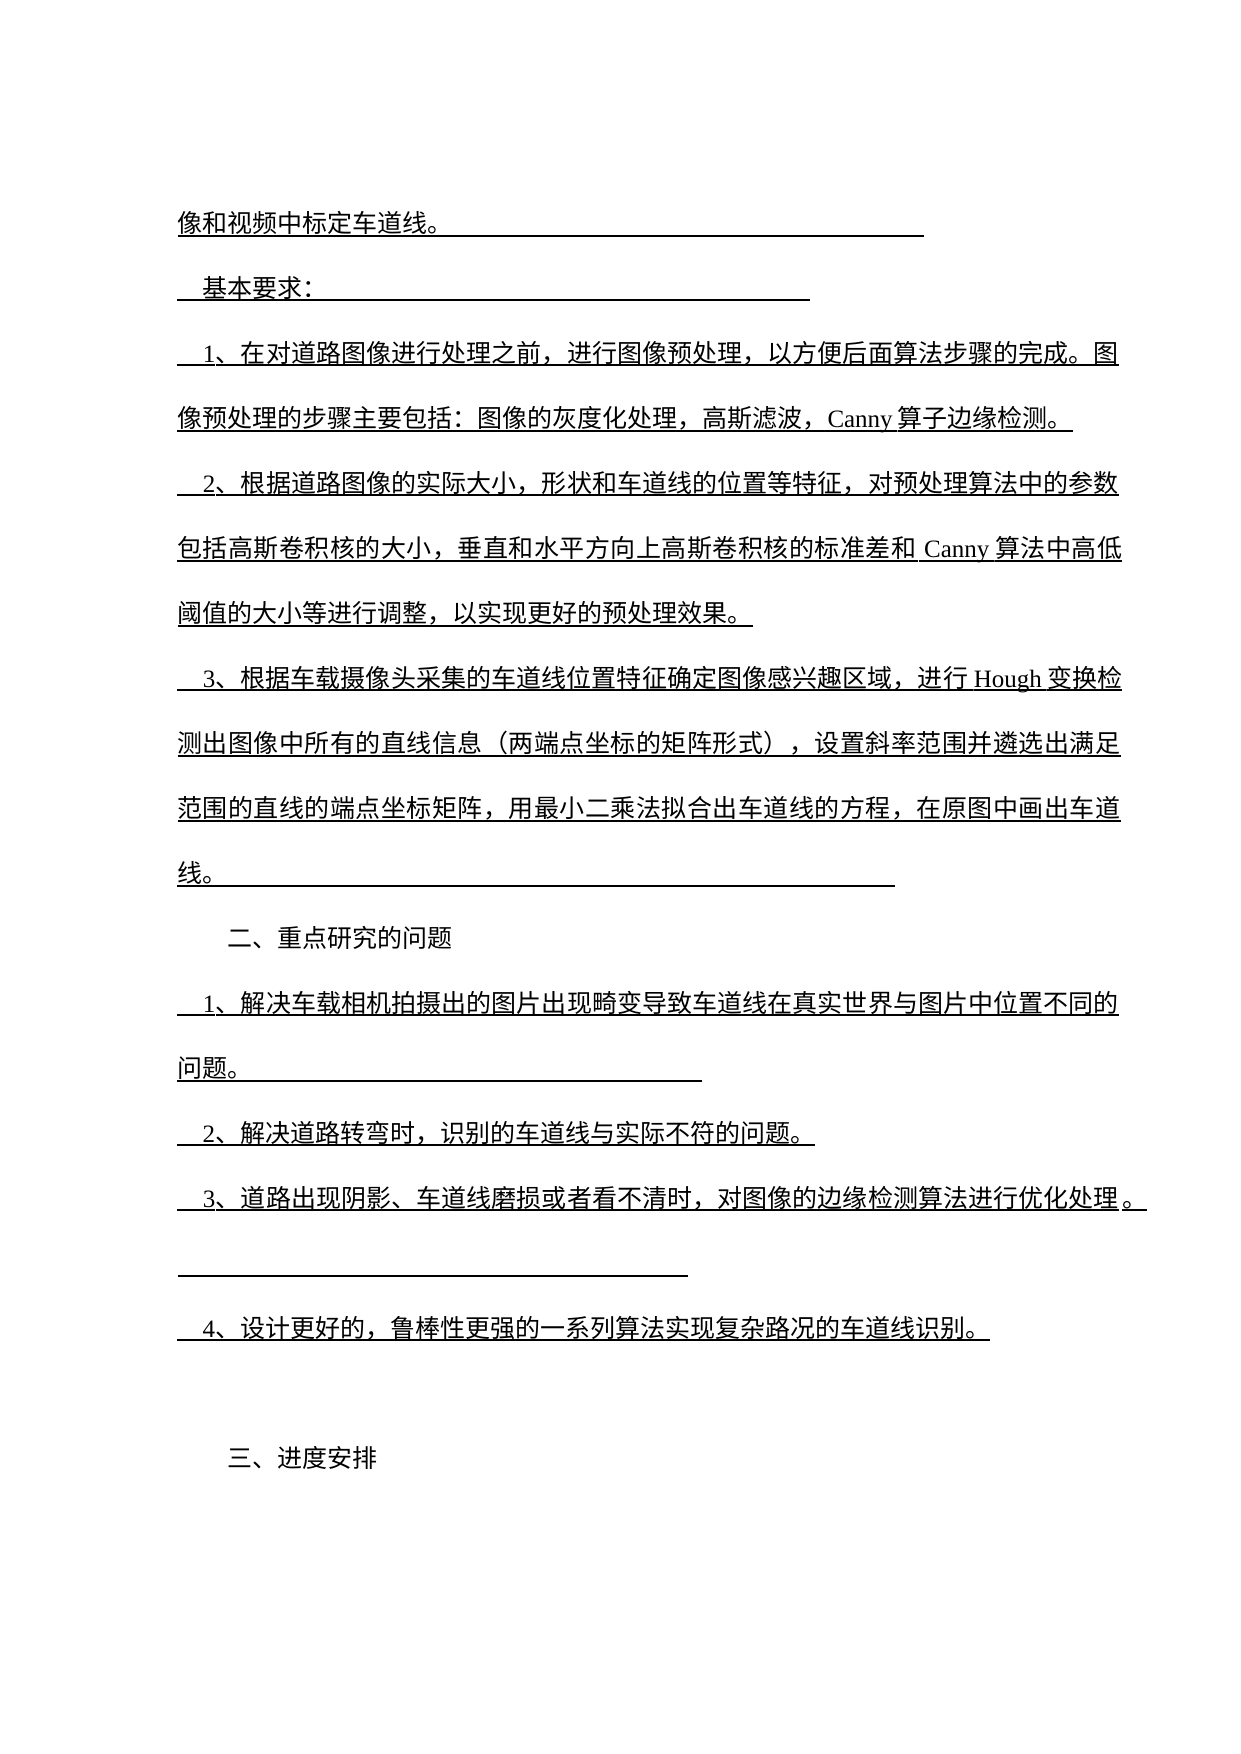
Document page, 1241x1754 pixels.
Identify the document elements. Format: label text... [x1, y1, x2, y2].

text 3、道路出现阴影、车道线磨损或者看不清时，对图像的边缘检测算法进行优化处理。 [177, 1164, 1122, 1294]
text 3、根据车载摄像头采集的车道线位置特征确定图像感兴趣区域，进行Hough变换检测出图像中所有的直线信息（两端点坐标的矩阵形式），设置斜率范围并遴选出满足范围的直线的端点坐标矩阵，用最小二乘法拟合出车道线的方程，在原图中画出车道线。 [177, 691, 1122, 904]
text 1、在对道路图像进行处理之前，进行图像预处理，以方便后面算法步骤的完成。图像预处理的步骤主要包括：图像的灰度化处理，高斯滤波，Canny算子边缘检测。 [177, 319, 1122, 449]
text 二、重点研究的问题 [177, 904, 1122, 969]
text 4、设计更好的，鲁棒性更强的一系列算法实现复杂路况的车道线识别。 [177, 1294, 1122, 1359]
text 2、根据道路图像的实际大小，形状和车道线的位置等特征，对预处理算法中的参数包括高斯卷积核的大小，垂直和水平方向上高斯卷积核的标准差和Canny算法中高低阈值的大小等进行调整，以实现更好的预处理效果。 [177, 561, 1122, 644]
text 3、根据车载摄像头采集的车道线位置特征确定图像感兴趣区域，进行Hough变换检测出图像中所有的直线信息（两端点坐标的矩阵形式），设置斜率范围并遴选出满足范围的直线的端点坐标矩阵，用最小二乘法拟合出车道线的方程，在原图中画出车道线。 [177, 644, 1122, 689]
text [177, 189, 1122, 254]
text 1、解决车载相机拍摄出的图片出现畸变导致车道线在真实世界与图片中位置不同的问题。 [177, 969, 1122, 1099]
text 三、进度安排 [177, 1424, 1122, 1489]
text 2、解决道路转弯时，识别的车道线与实际不符的问题。 [177, 1099, 1122, 1164]
text 基本要求： [177, 254, 1122, 319]
text 2、根据道路图像的实际大小，形状和车道线的位置等特征，对预处理算法中的参数包括高斯卷积核的大小，垂直和水平方向上高斯卷积核的标准差和Canny算法中高低阈值的大小等进行调整，以实现更好的预处理效果。 [177, 449, 1122, 560]
